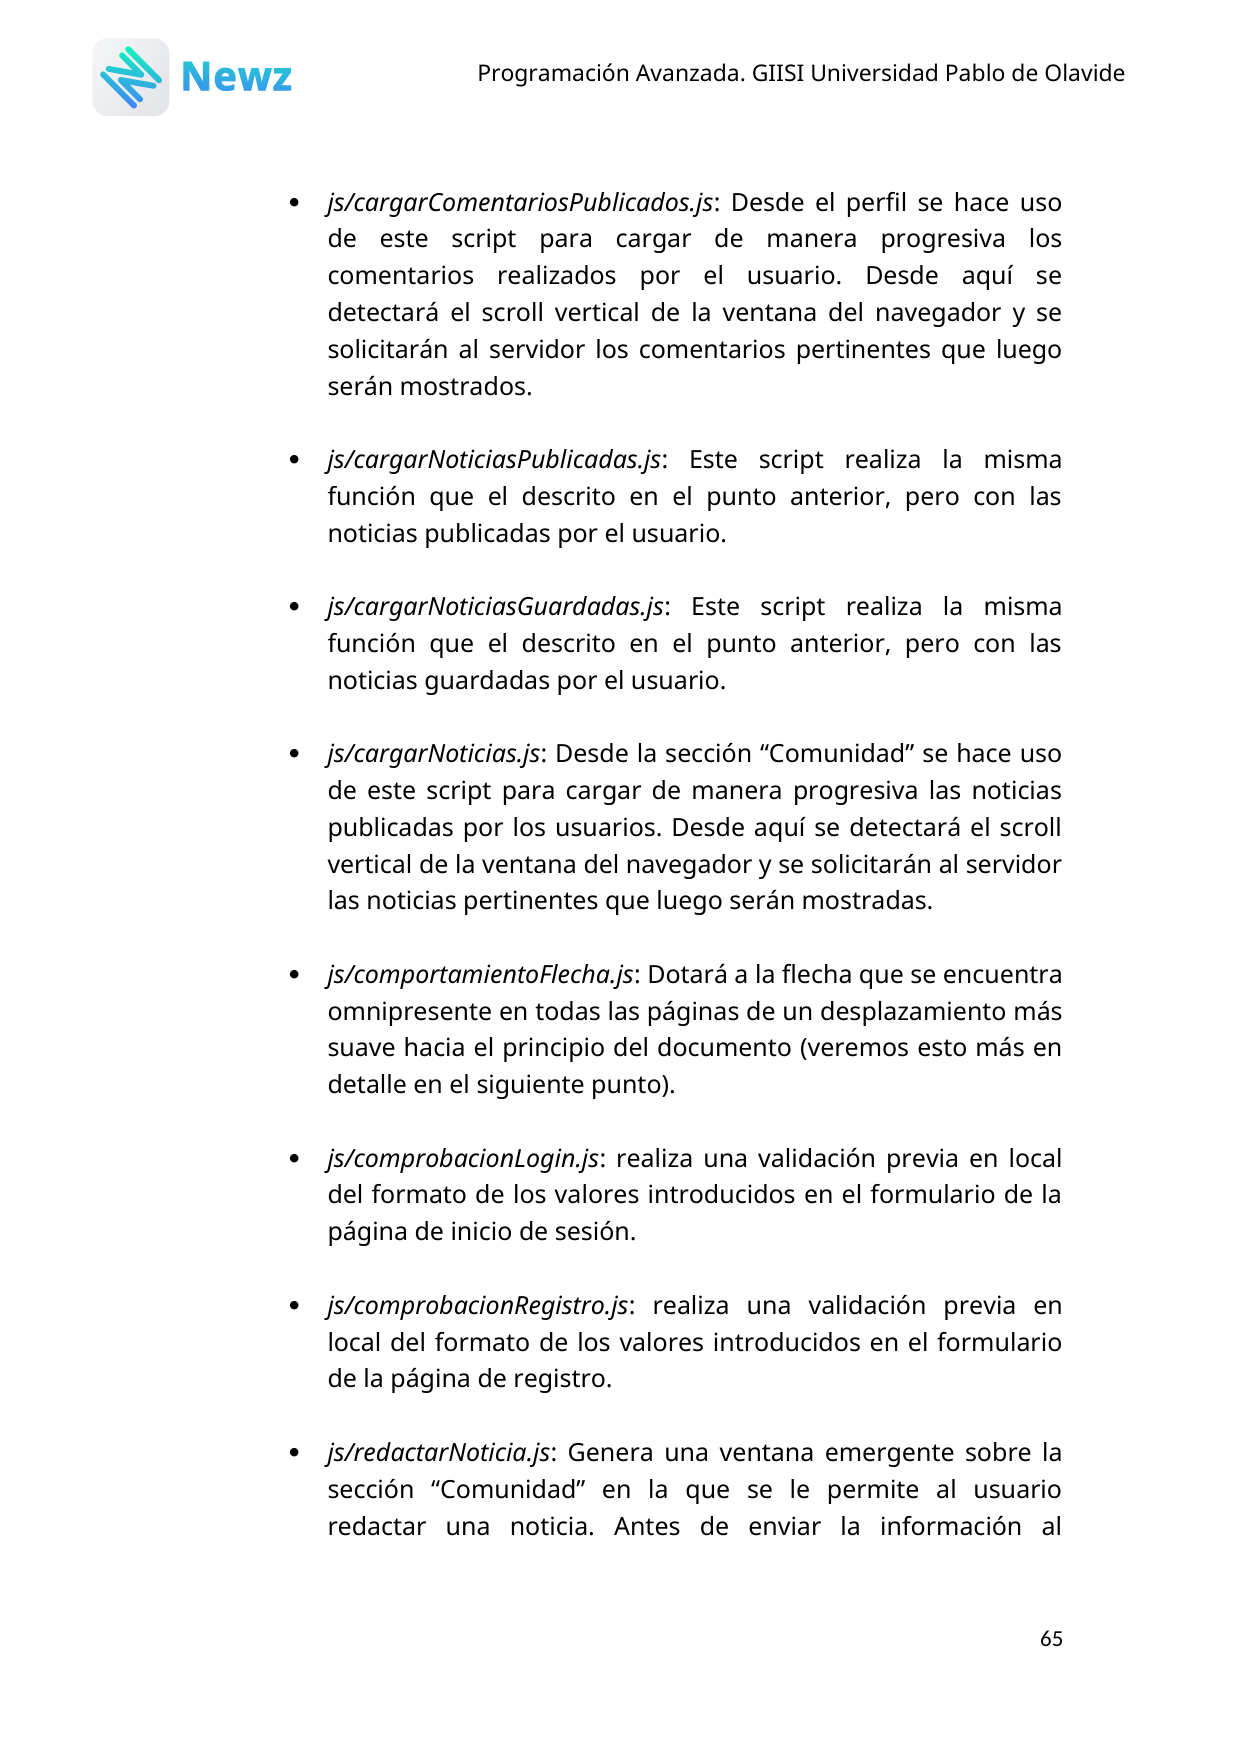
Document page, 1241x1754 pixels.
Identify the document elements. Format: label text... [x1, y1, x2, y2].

list js/comprobacionLogin.js: realiza una validación previa en local del formato de los valores introducidos en el formulario de la página de inicio de sesión. [290, 1140, 1063, 1248]
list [290, 1434, 1063, 1542]
list js/cargarNoticiasGuardadas.js: Este script realiza la misma función que el descrito en el punto anterior, pero con las noticias guardadas por el usuario. [290, 589, 1063, 696]
list js/comprobacionRegistro.js: realiza una validación previa en local del formato de los valores introducidos en el formulario de la página de registro. [290, 1287, 1063, 1395]
list js/cargarComentariosPublicados.js: Desde el perfil se hace uso de este script para cargar de manera progresiva los comentarios realizados por el usuario. Desde aquí se detectará el scroll vertical de la ventana del navegador y se solicitarán al servidor los comentarios pertinentes que luego serán mostrados. [290, 184, 1063, 402]
list js/cargarNoticiasPublicadas.js: Este script realiza la misma función que el descrito en el punto anterior, pero con las noticias publicadas por el usuario. [290, 442, 1063, 549]
list js/comportamientoFlecha.js: Dotará a la flecha que se encuentra omnipresente en todas las páginas de un desplazamiento más suave hacia el principio del documento (veremos esto más en detalle en el siguiente punto). [290, 957, 1063, 1101]
picture [87, 18, 297, 137]
list js/cargarNoticias.js: Desde la sección “Comunidad” se hace uso de este script para cargar de manera progresiva las noticias publicadas por los usuarios. Desde aquí se detectará el scroll vertical de la ventana del navegador y se solicitarán al servidor las noticias pertinentes que luego serán mostradas. [290, 736, 1063, 917]
